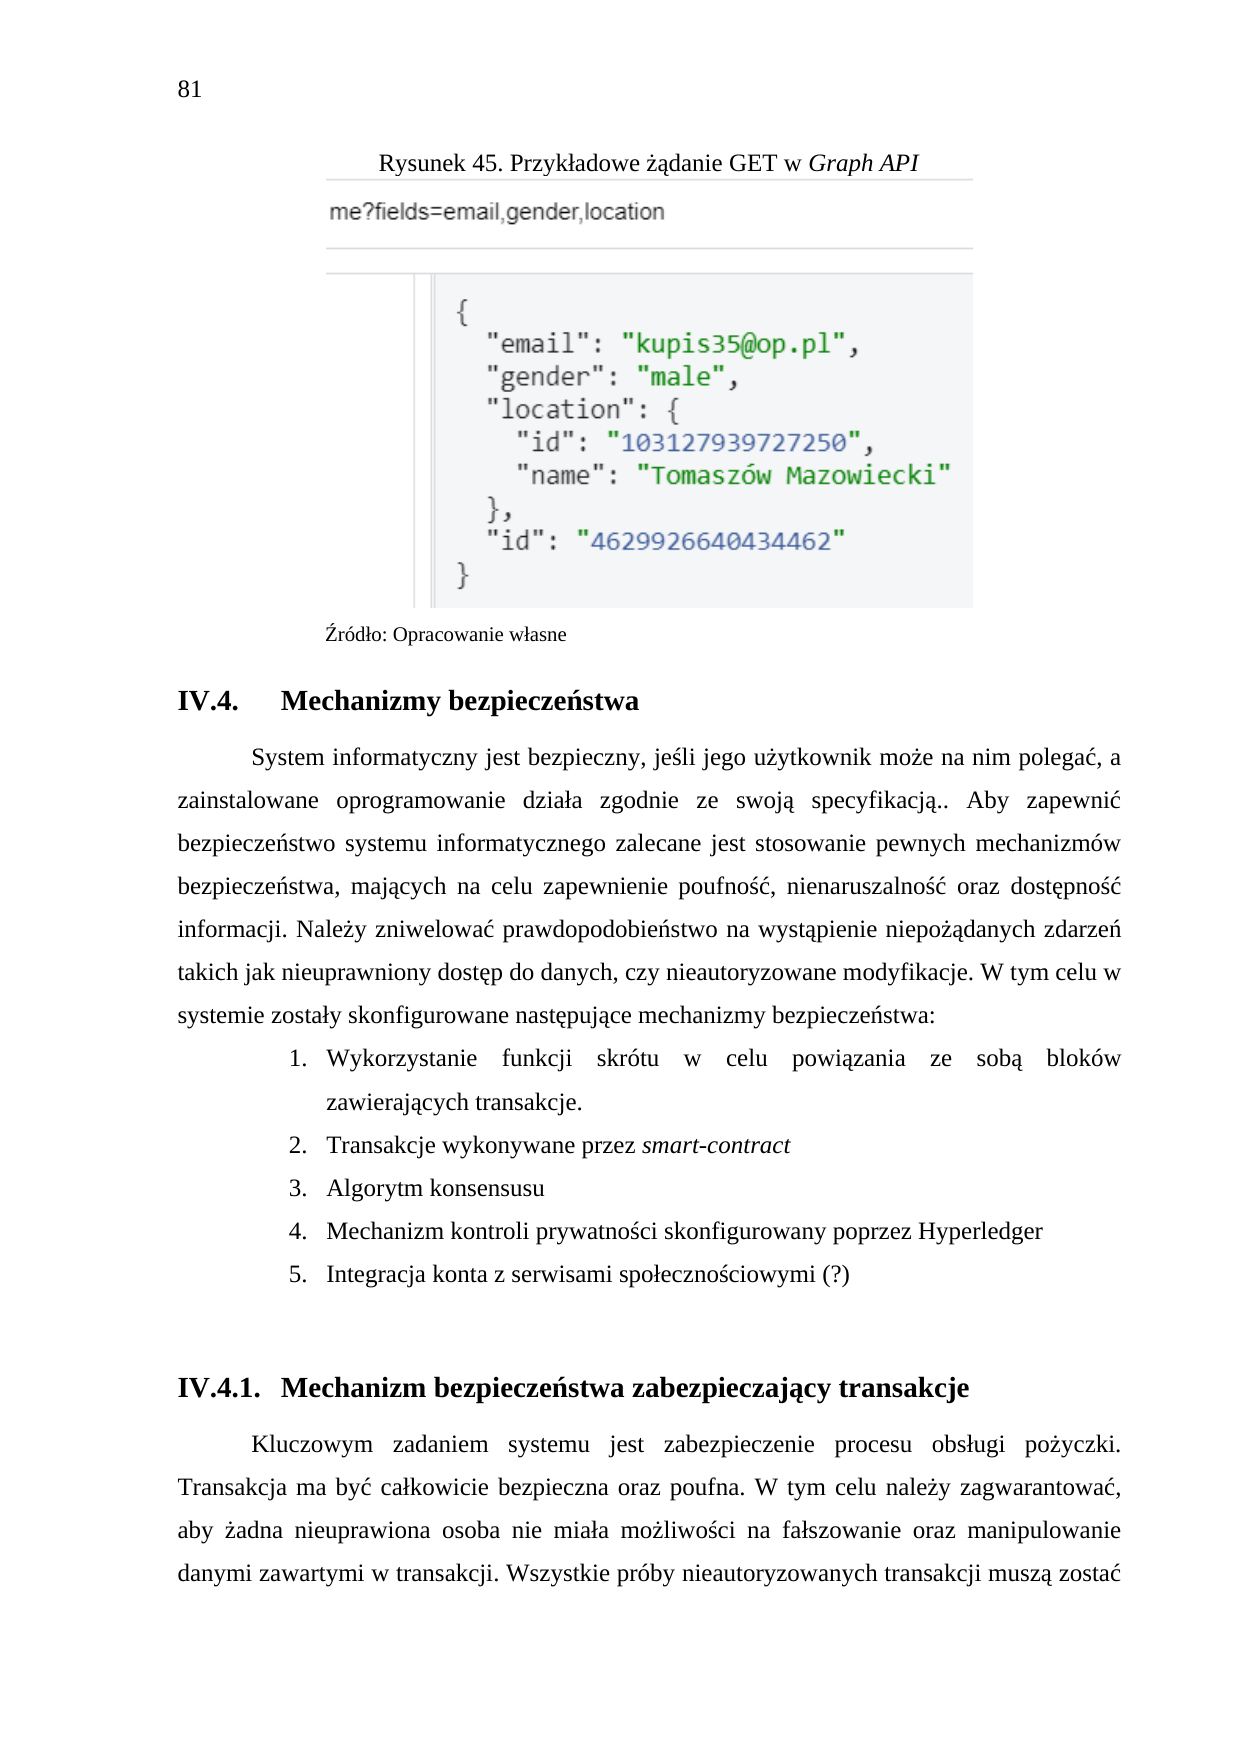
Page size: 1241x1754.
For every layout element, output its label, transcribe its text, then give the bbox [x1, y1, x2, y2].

text System informatyczny jest bezpieczny, jeśli jego użytkownik może na nim polegać, a zainstalowane oprogramowanie działa zgodnie ze swoją specyfikacją.. Aby zapewnić bezpieczeństwo systemu informatycznego zalecane jest stosowanie pewnych mechanizmów bezpieczeństwa, mających na celu zapewnienie poufność, nienaruszalność oraz dostępność informacji. Należy zniwelować prawdopodobieństwo na wystąpienie niepożądanych zdarzeń takich jak nieuprawniony dostęp do danych, czy nieautoryzowane modyfikacje. W tym celu w systemie zostały skonfigurowane następujące mechanizmy bezpieczeństwa: [177, 742, 1122, 1029]
picture [326, 176, 974, 608]
list Mechanizm kontroli prywatności skonfigurowany poprzez Hyperledger [288, 1216, 1122, 1245]
text Źródło: Opracowanie własne [251, 622, 1122, 646]
text Rysunek 45. Przykładowe żądanie GET w Graph API [177, 148, 1122, 176]
list Integracja konta z serwisami społecznościowymi (?) [288, 1259, 1122, 1288]
list Wykorzystanie funkcji skrótu w celu powiązania ze sobą bloków zawierających transakcje. [288, 1043, 1122, 1115]
subtitle Mechanizmy bezpieczeństwa [177, 683, 1122, 717]
list Transakcje wykonywane przez smart-contract [288, 1130, 1122, 1158]
list Algorytm konsensusu [288, 1173, 1122, 1202]
subtitle Mechanizm bezpieczeństwa zabezpieczający transakcje [177, 1370, 1122, 1404]
